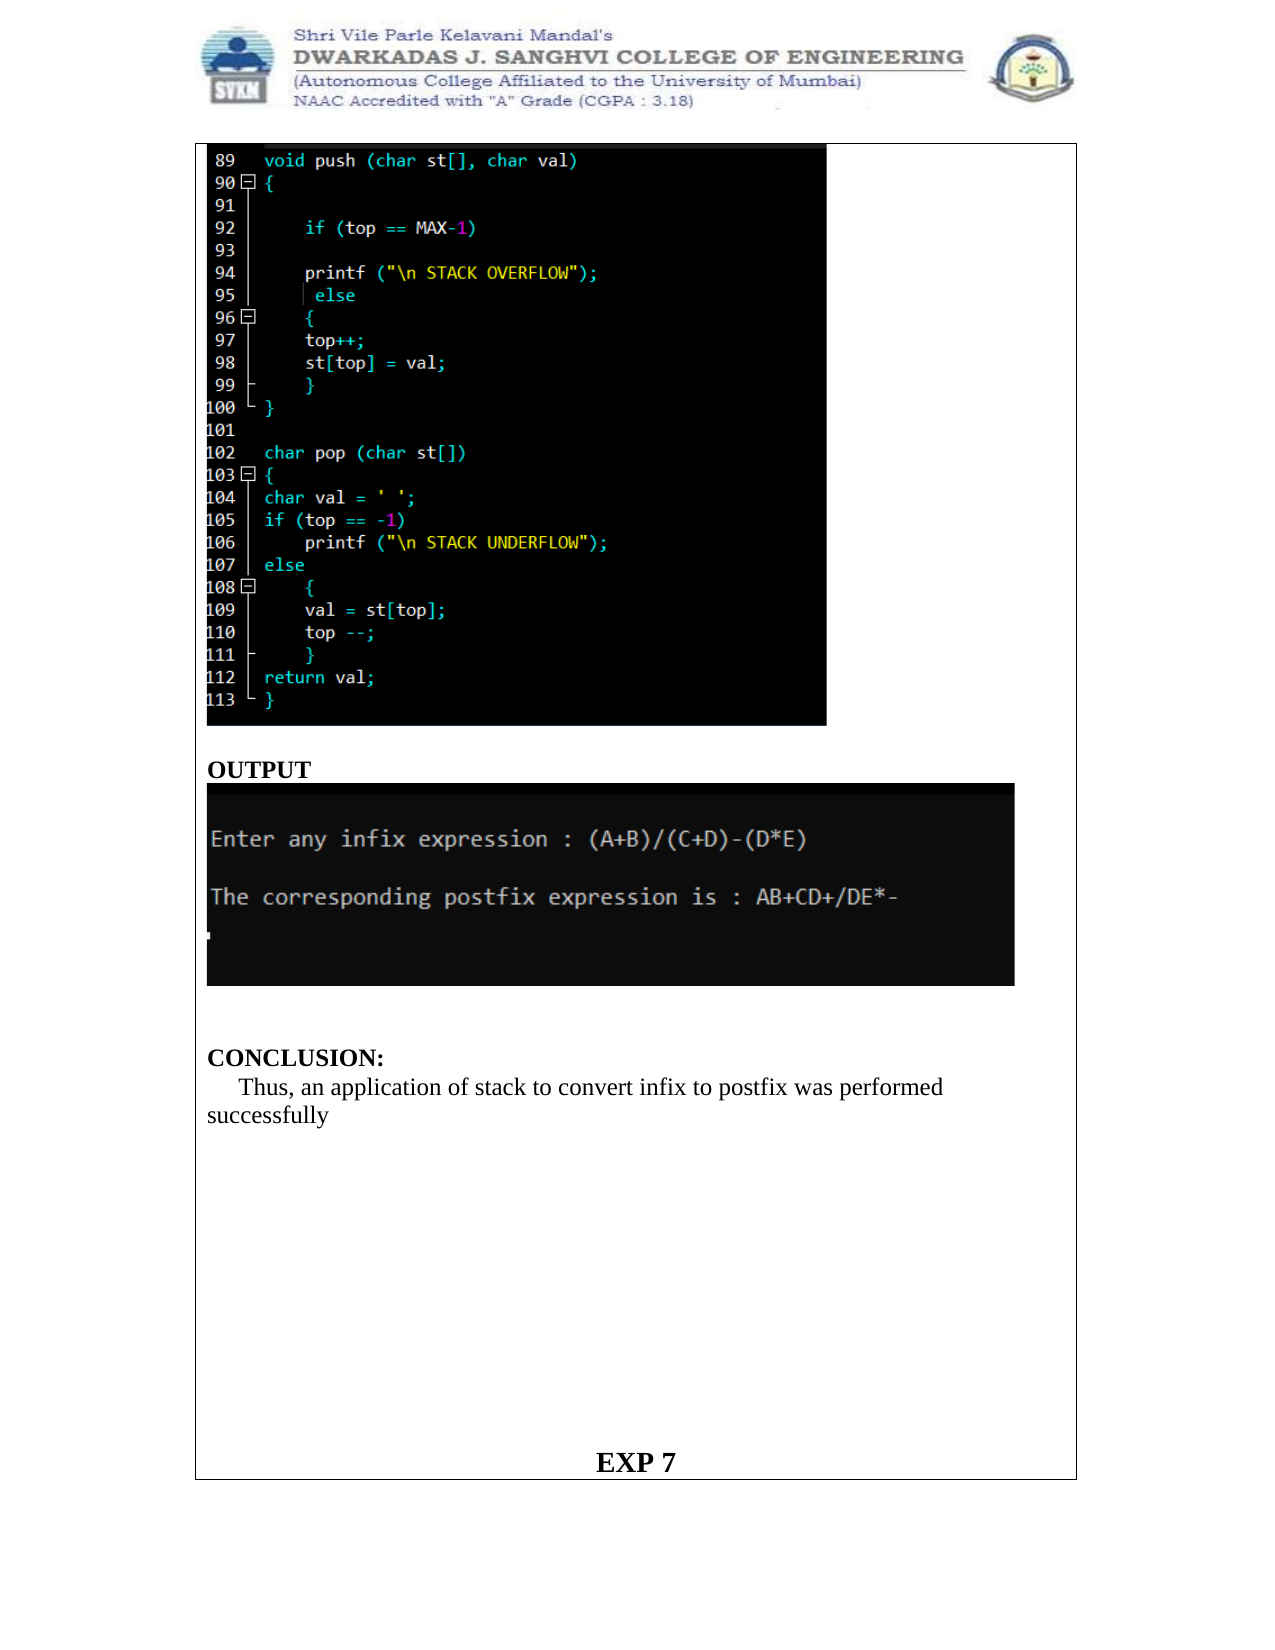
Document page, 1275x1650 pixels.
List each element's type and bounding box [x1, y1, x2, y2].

picture [195, 11, 1079, 117]
table_header [196, 144, 1076, 1479]
picture [206, 144, 827, 726]
picture [206, 783, 1015, 986]
